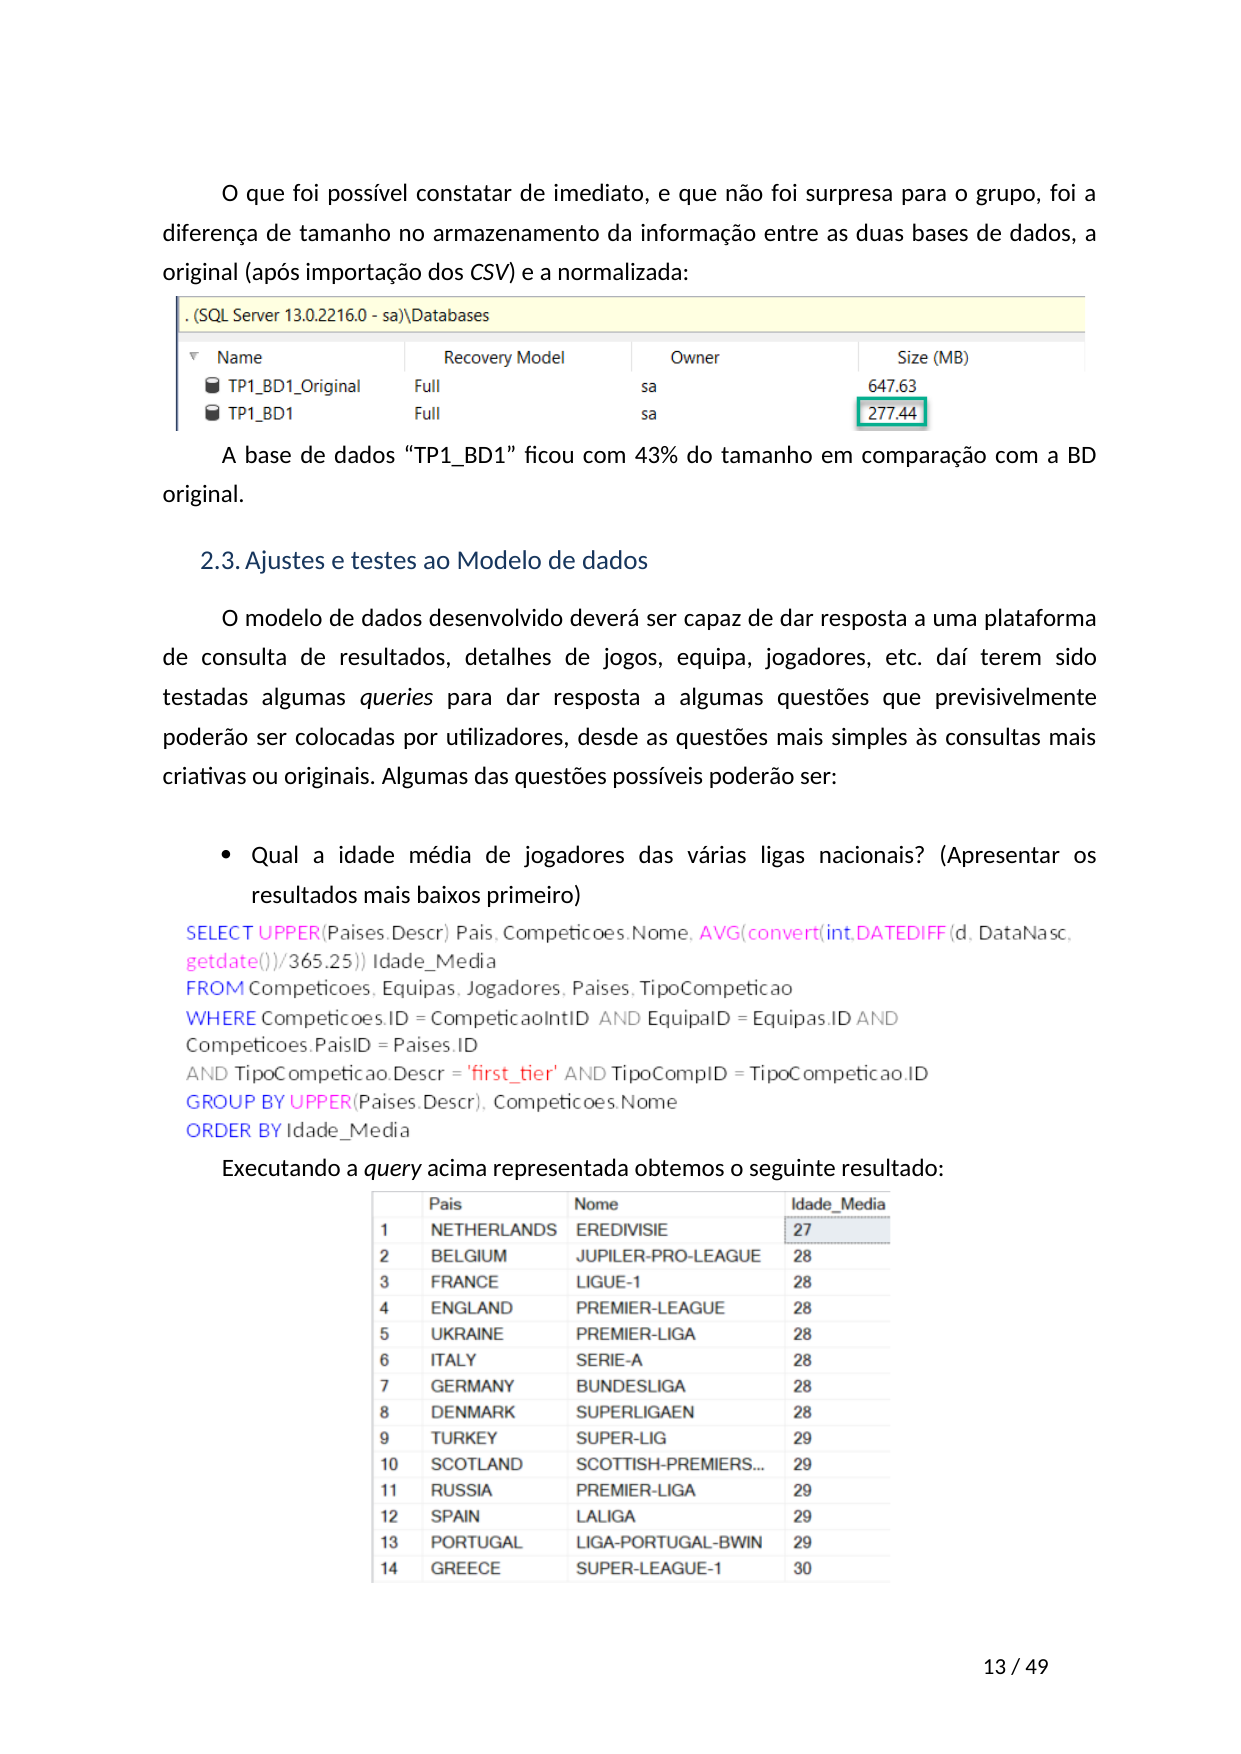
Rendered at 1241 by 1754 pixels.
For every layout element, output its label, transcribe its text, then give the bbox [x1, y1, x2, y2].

picture [175, 296, 1086, 431]
list A base de dados “TP1_BD1” ficou com 43% do tamanho em comparação com a BD original. [162, 439, 1098, 509]
subtitle Ajustes e testes ao Modelo de dados [200, 543, 1098, 576]
list O modelo de dados desenvolvido deverá ser capaz de dar resposta a uma plataforma de consulta de resultados, detalhes de jogos, equipa, jogadores, etc. daí terem sido testadas algumas queries para dar resposta a algumas questões que previsivelmente poderão ser colocadas por utilizadores, desde as questões mais simples às consultas mais criativas ou originais. Algumas das questões possíveis poderão ser: [162, 602, 1098, 791]
list Executando a query acima representada obtemos o seguinte resultado: [162, 1152, 1098, 1182]
list O que foi possível constatar de imediato, e que não foi surpresa para o grupo, foi a diferença de tamanho no armazenamento da informação entre as duas bases de dados, a original (após importação dos CSV) e a normalizada: [162, 177, 1098, 287]
picture [370, 1191, 891, 1583]
list Qual a idade média de jogadores das várias ligas nacionais? (Apresentar os resultados mais baixos primeiro) [222, 839, 1098, 909]
